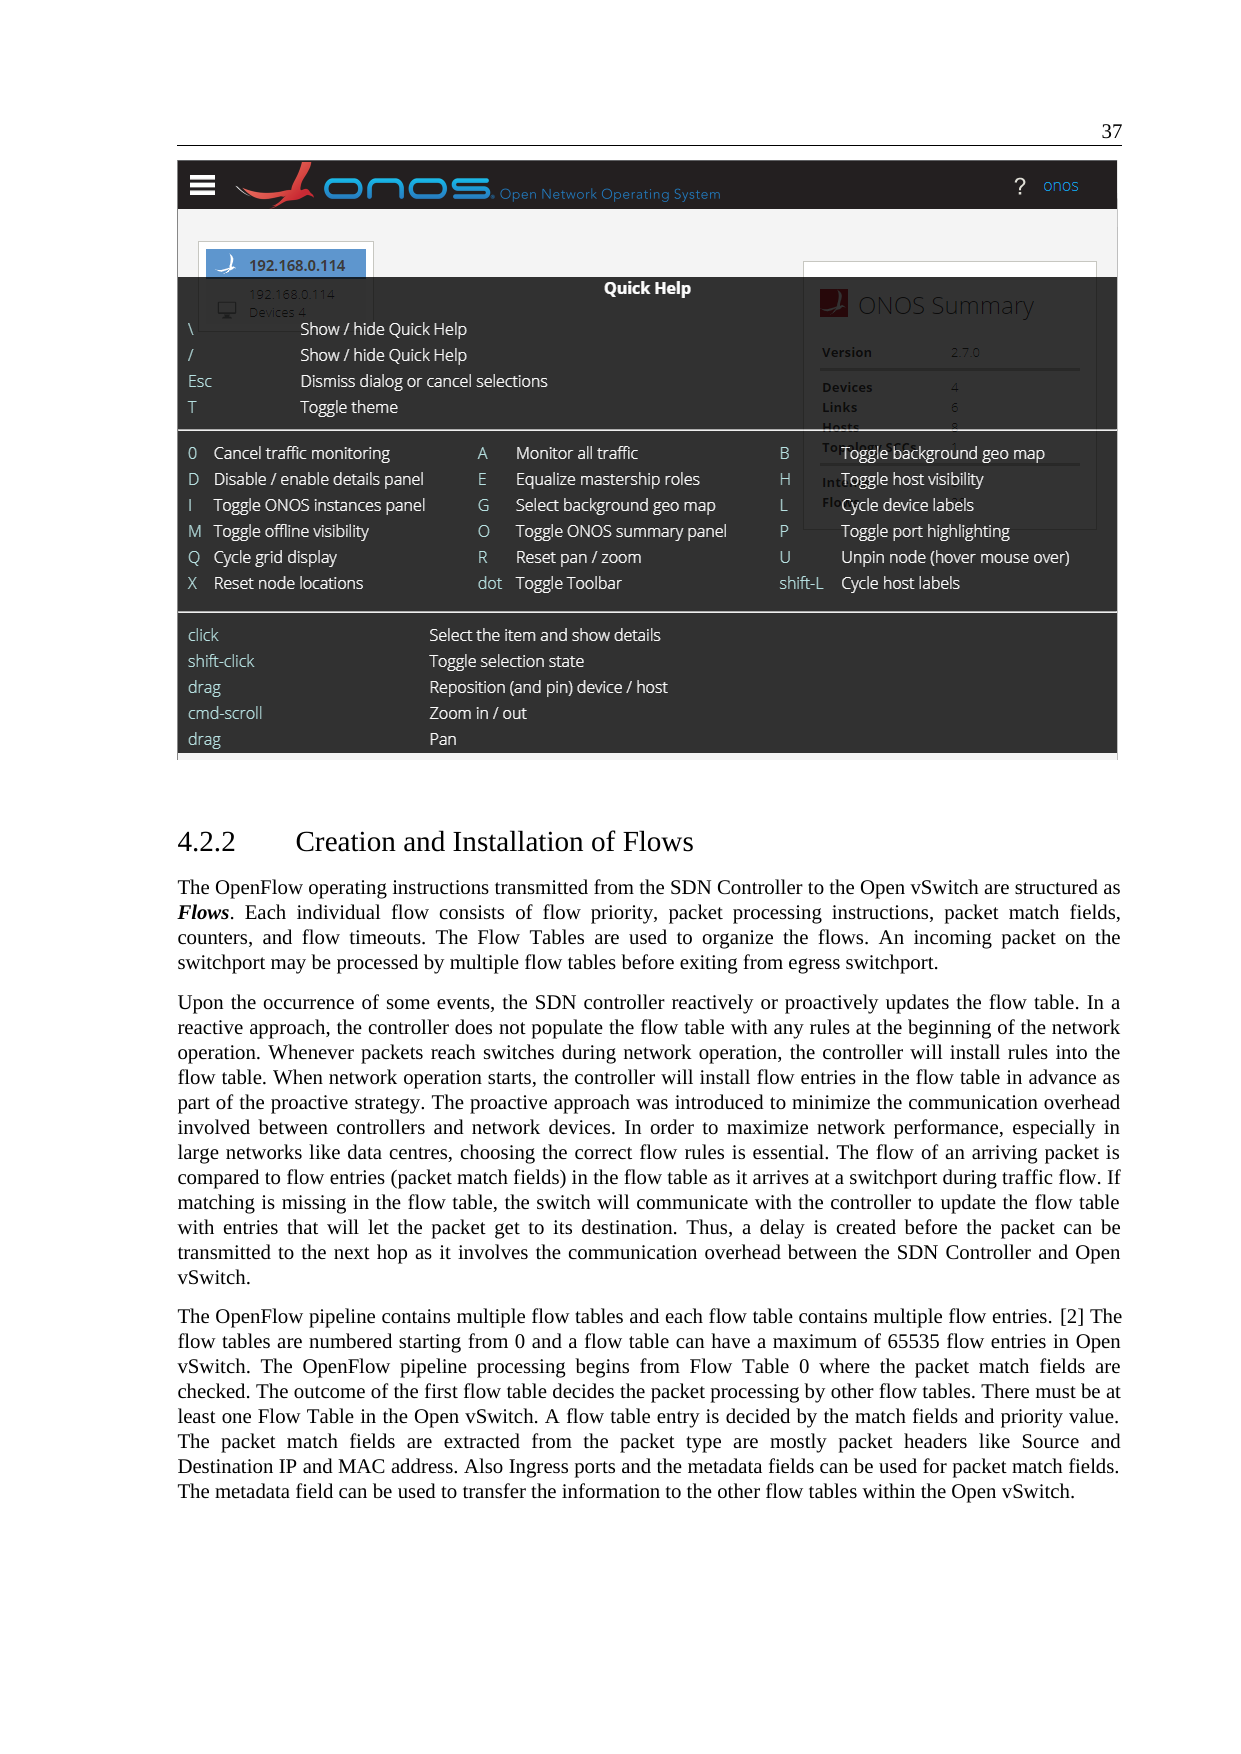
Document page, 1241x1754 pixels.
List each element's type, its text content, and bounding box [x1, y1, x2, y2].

picture [177, 160, 1118, 760]
text The OpenFlow pipeline contains multiple flow tables and each flow table contains multiple flow entries. The flow tables are numbered starting from 0 and a flow table can have a maximum of 65535 flow entries in Open vSwitch. The OpenFlow pipeline processing begins from Flow Table 0 where the packet match fields are checked. The outcome of the first flow table decides the packet processing by other flow tables. There must be at least one Flow Table in the Open vSwitch. A flow table entry is decided by the match fields and priority value. The packet match fields are extracted from the packet type are mostly packet headers like Source and Destination IP and MAC address. Also Ingress ports and the metadata fields can be used for packet match fields. The metadata field can be used to transfer the information to the other flow tables within the Open vSwitch. [177, 1303, 1122, 1503]
text Upon the occurrence of some events, the SDN controller reactively or proactively updates the flow table. In a reactive approach, the controller does not populate the flow table with any rules at the beginning of the network operation. Whenever packets reach switches during network operation, the controller will install rules into the flow table. When network operation starts, the controller will install flow entries in the flow table in advance as part of the proactive strategy. The proactive approach was introduced to minimize the communication overhead involved between controllers and network devices. In order to maximize network performance, especially in large networks like data centres, choosing the correct flow rules is essential. The flow of an arriving packet is compared to flow entries (packet match fields) in the flow table as it arrives at a switchport during traffic flow. If matching is missing in the flow table, the switch will communicate with the controller to update the flow table with entries that will let the packet get to its destination. Thus, a delay is created before the packet can be transmitted to the next hop as it involves the communication overhead between the SDN Controller and Open vSwitch. [177, 989, 1122, 1289]
text The OpenFlow operating instructions transmitted from the SDN Controller to the Open vSwitch are structured as Flows. Each individual flow consists of flow priority, packet processing instructions, packet match fields, counters, and flow timeouts. The Flow Tables are used to organize the flows. An incoming packet on the switchport may be processed by multiple flow tables before exiting from egress switchport. [177, 874, 1122, 974]
subtitle Creation and Installation of Flows [177, 824, 1122, 857]
